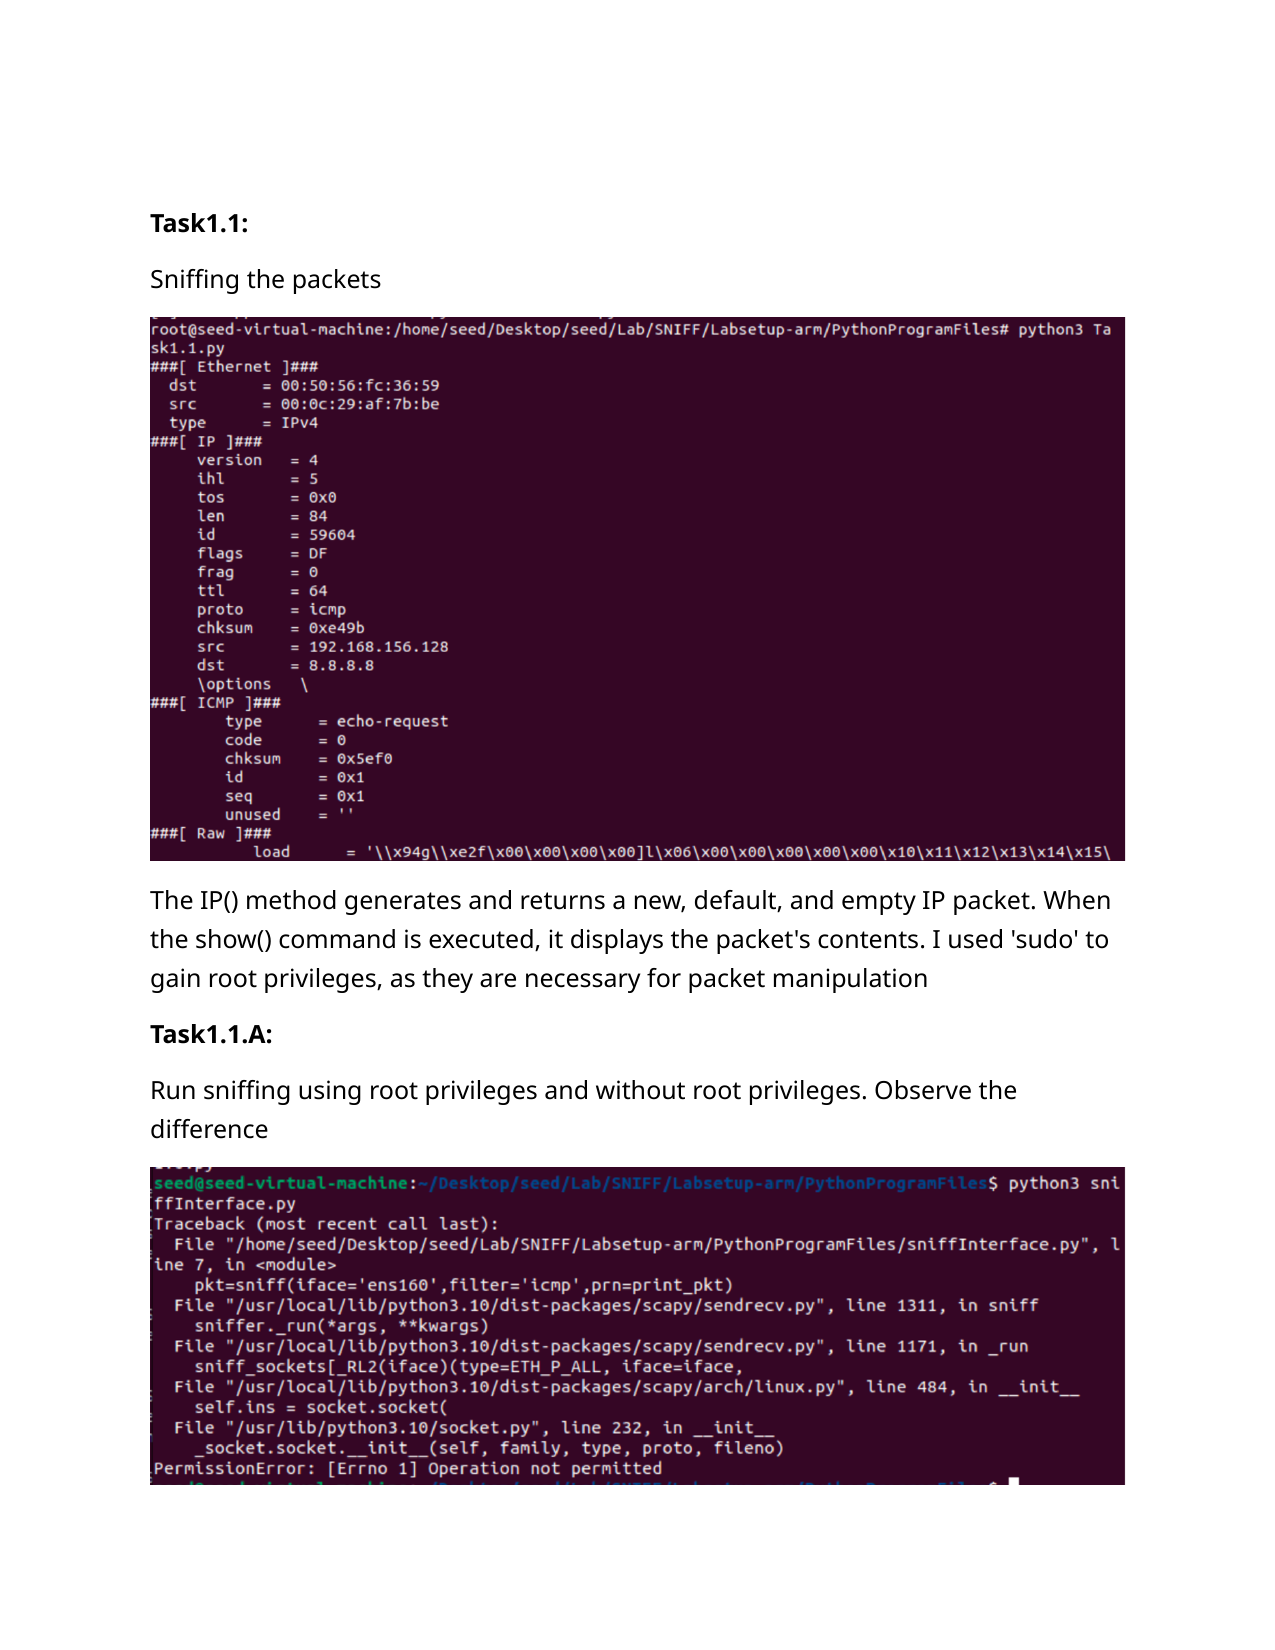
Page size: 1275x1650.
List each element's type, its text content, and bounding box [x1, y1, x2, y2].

text Task1.1.A: [150, 1016, 1125, 1051]
text Run sniffing using root privileges and without root privileges. Observe the difference [150, 1072, 1125, 1146]
text Task1.1: [150, 206, 1125, 240]
picture [150, 317, 1125, 861]
text The IP() method generates and returns a new, default, and empty IP packet. When the show() command is executed, it displays the packet's contents. I used 'sudo' to gain root privileges, as they are necessary for packet manipulation [150, 882, 1125, 995]
picture [150, 1167, 1125, 1485]
text Sniffing the packets [150, 262, 1125, 296]
